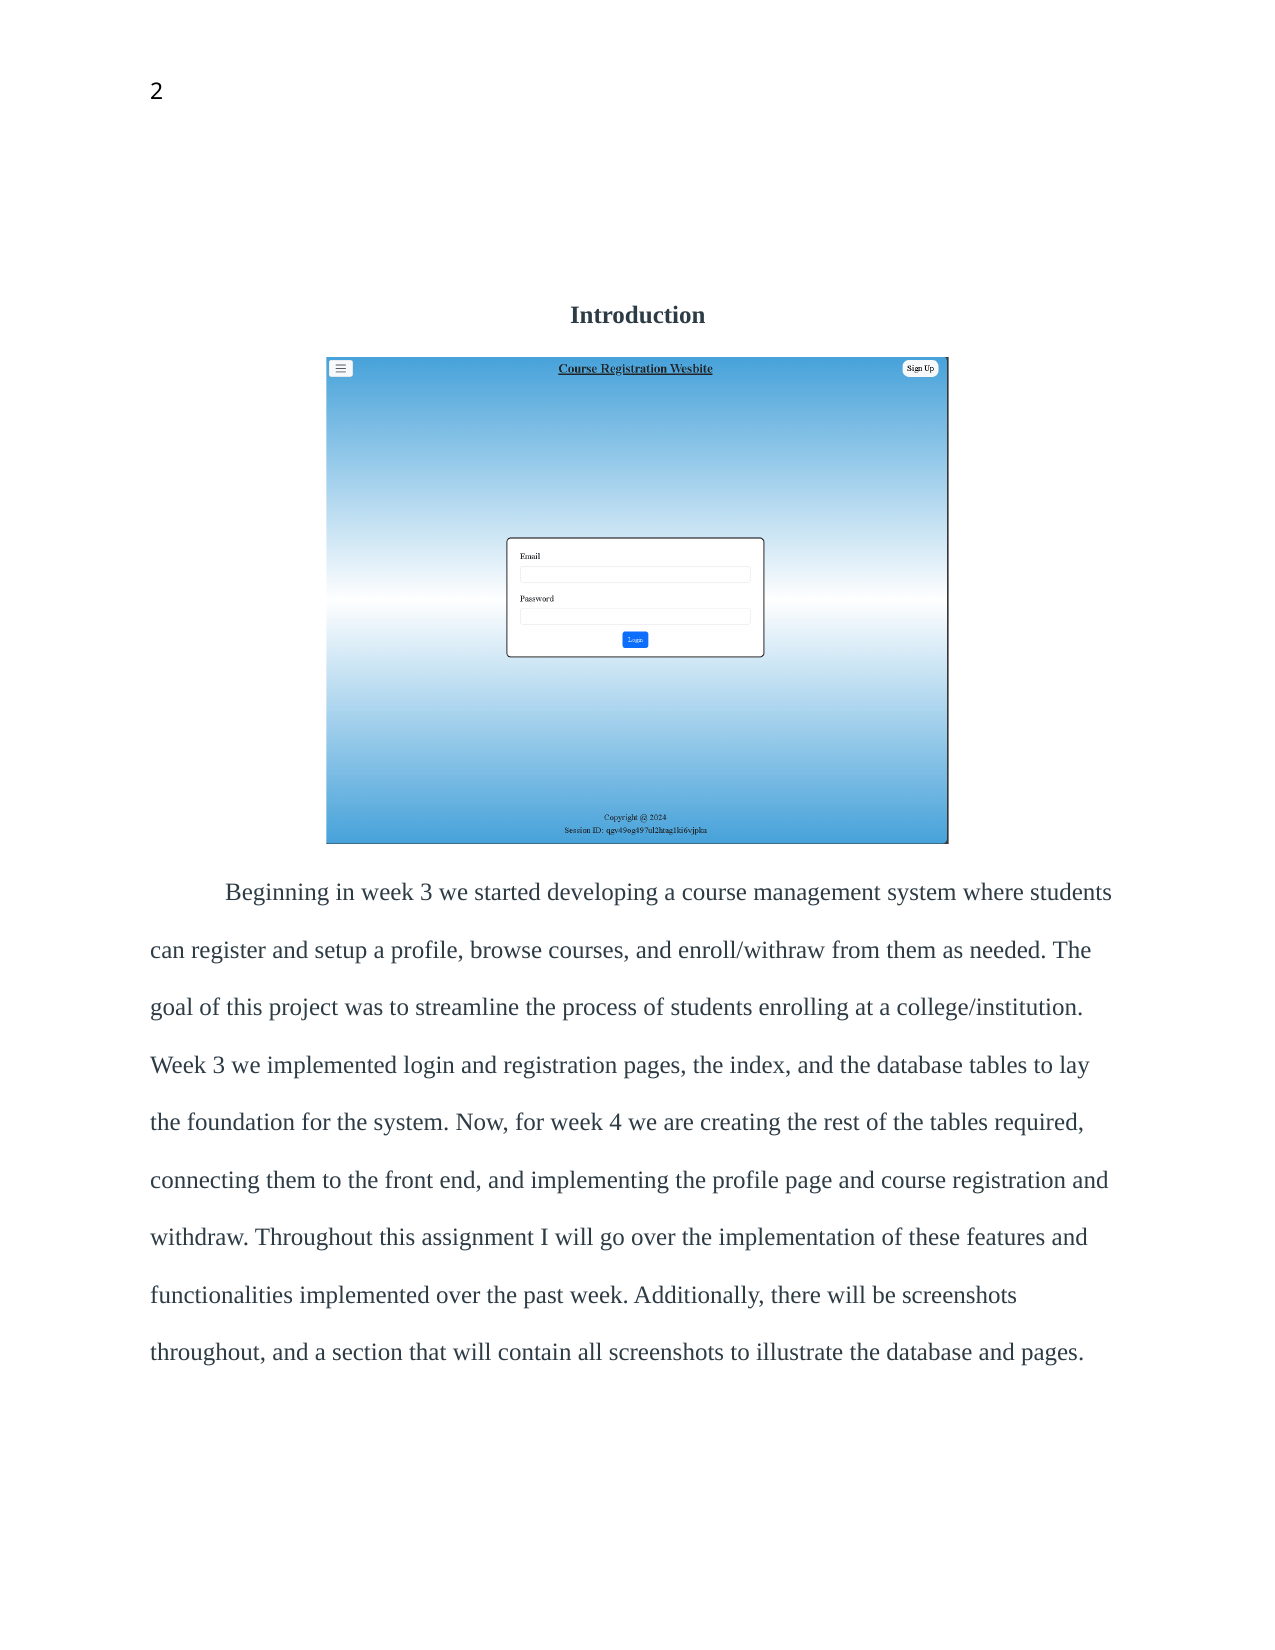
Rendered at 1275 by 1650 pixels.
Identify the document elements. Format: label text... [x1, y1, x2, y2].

text Introduction [150, 300, 1125, 329]
text Beginning in week 3 we started developing a course management system where students can register and setup a profile, browse courses, and enroll/withraw from them as needed. The goal of this project was to streamline the process of students enrolling at a college/institution. Week 3 we implemented login and registration pages, the index, and the database tables to lay the foundation for the system. Now, for week 4 we are creating the rest of the tables required, connecting them to the front end, and implementing the profile page and course registration and withdraw. Throughout this assignment I will go over the implementation of these features and functionalities implemented over the past week. Additionally, there will be screenshots throughout, and a section that will contain all screenshots to illustrate the database and pages. [150, 877, 1125, 1366]
picture [326, 357, 949, 844]
